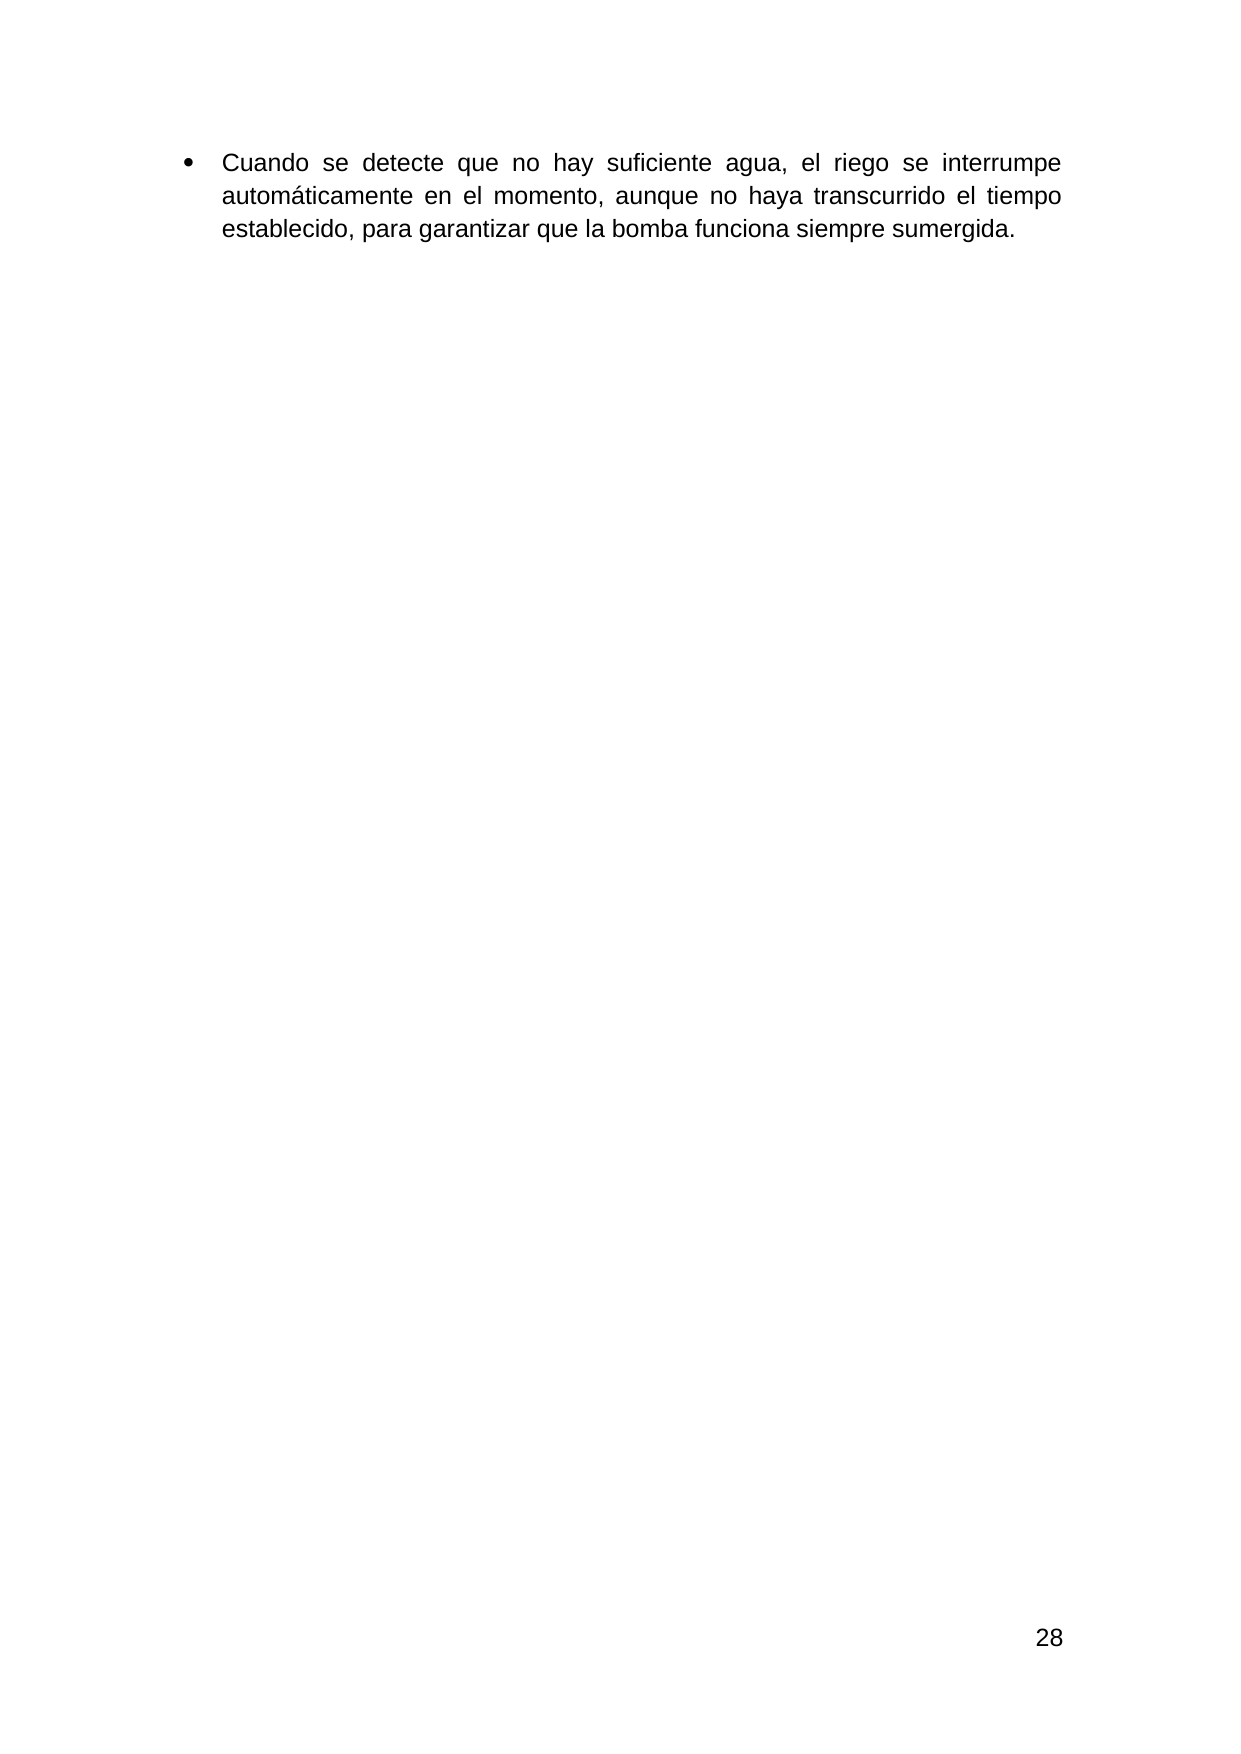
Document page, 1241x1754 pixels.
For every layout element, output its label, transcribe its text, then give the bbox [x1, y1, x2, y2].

list Cuando se detecte que no hay suficiente agua, el riego se interrumpe automáticamente en el momento, aunque no haya transcurrido el tiempo establecido, para garantizar que la bomba funciona siempre sumergida. [184, 148, 1063, 242]
